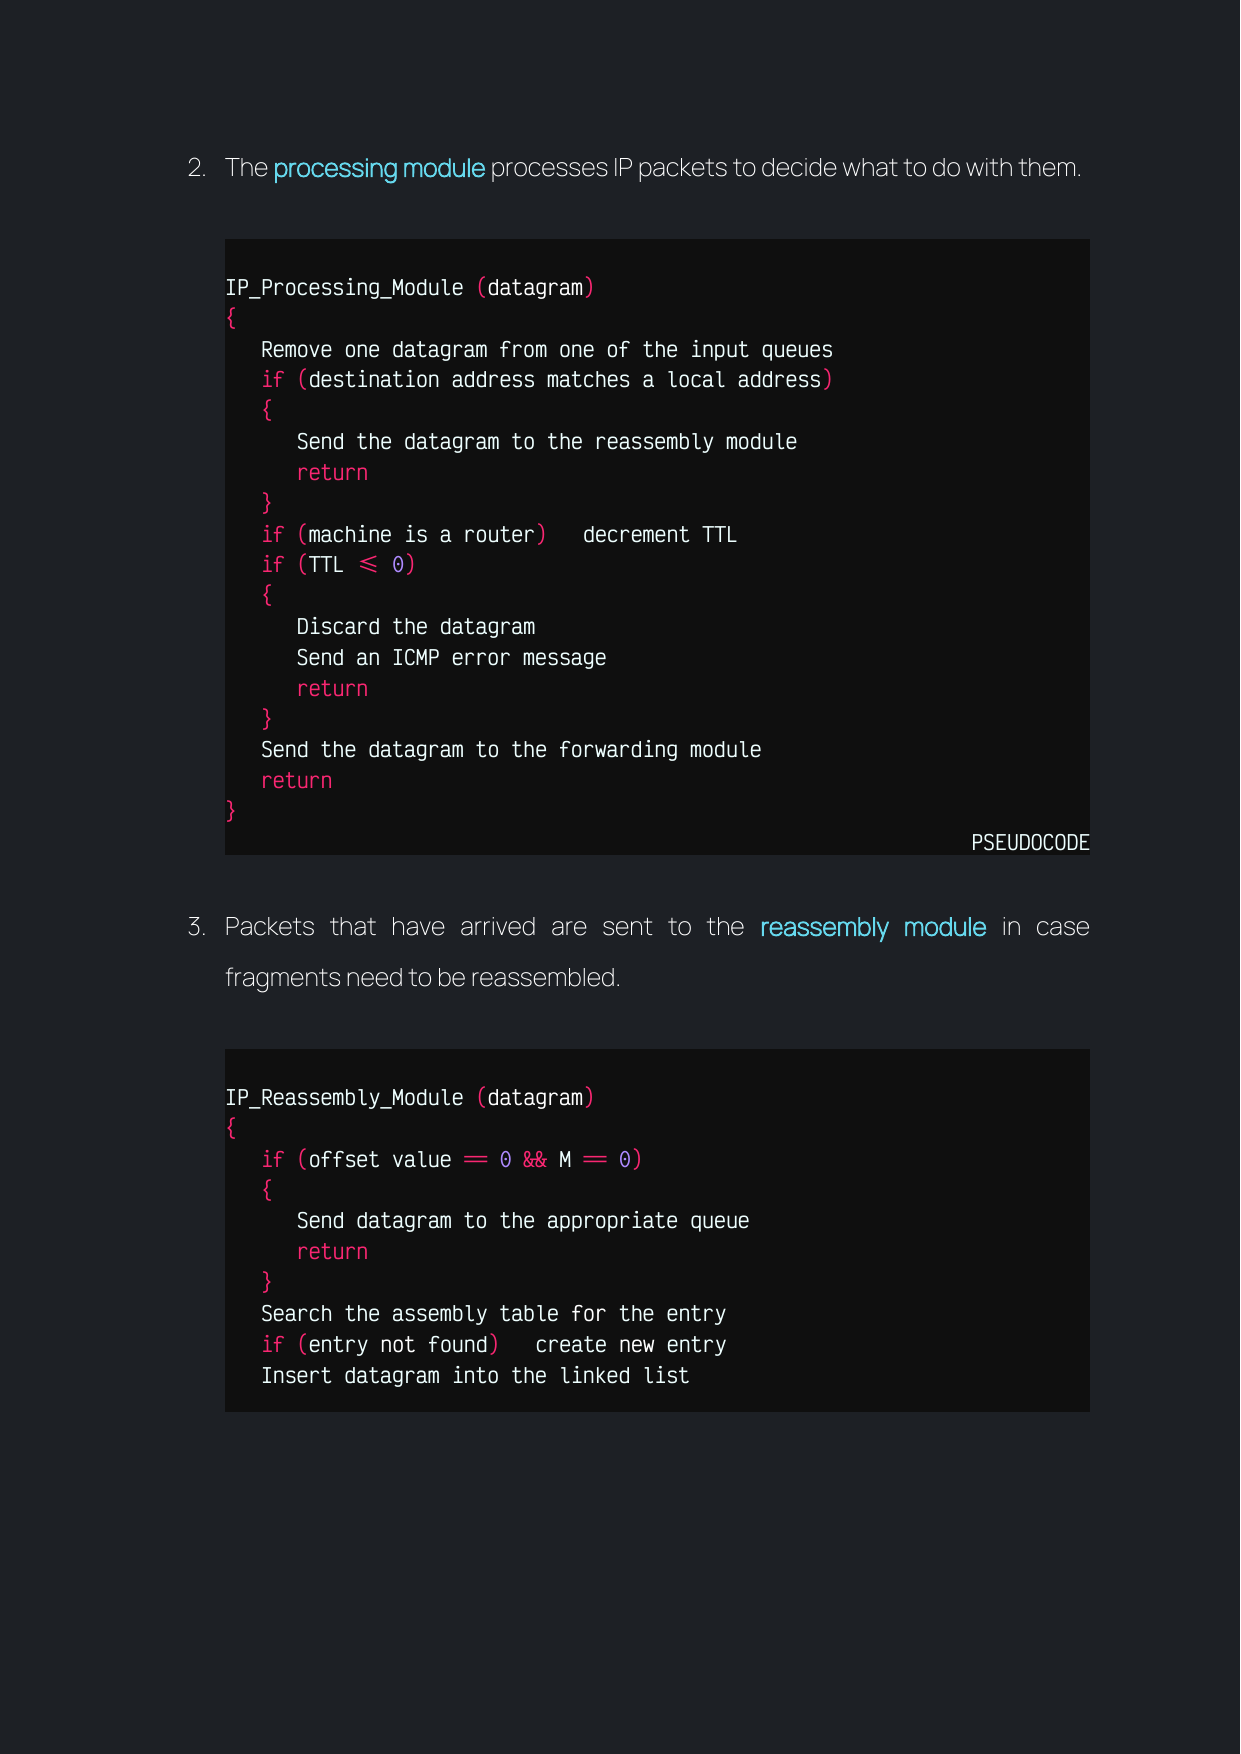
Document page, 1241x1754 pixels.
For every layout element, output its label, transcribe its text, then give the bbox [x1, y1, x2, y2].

list The processing module processes IP packets to decide what to do with them. [187, 150, 1090, 184]
text PSEUDOCODE [225, 824, 1090, 855]
text IP_Reassembly_Module (datagram) { if (offset value == 0 && M == 0) { Send datagram to the appropriate queue return } Search the assembly table for the entry if (entry not found) create new entry Insert datagram into the linked list [225, 1080, 1090, 1412]
list Packets that have arrived are sent to the reassembly module in case fragments need to be reassembled. [187, 909, 1090, 994]
text IP_Processing_Module (datagram) { Remove one datagram from one of the input queues if (destination address matches a local address) { Send the datagram to the reassembly module return } if (machine is a router) decrement TTL if (TTL <= 0) { Discard the datagram Send an ICMP error message return } Send the datagram to the forwarding module return } [225, 269, 1090, 824]
